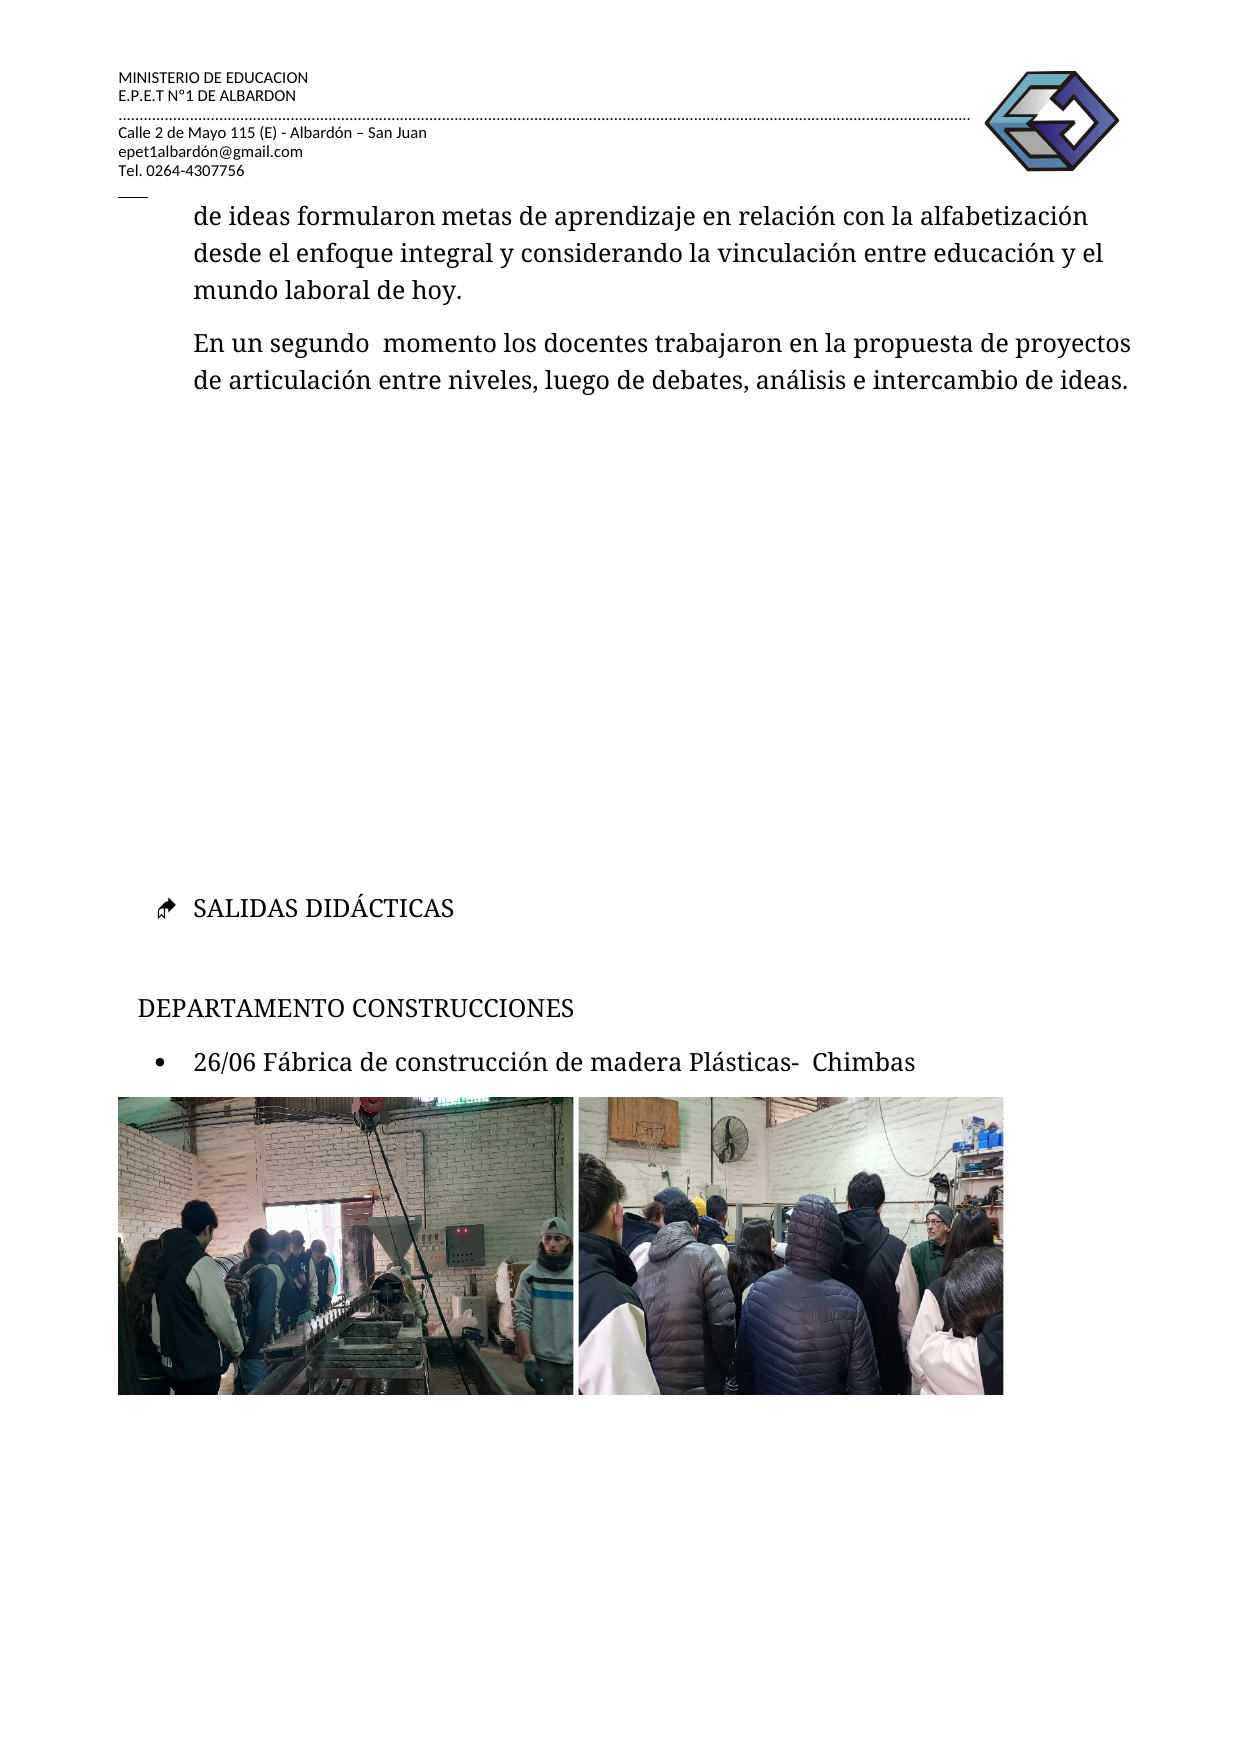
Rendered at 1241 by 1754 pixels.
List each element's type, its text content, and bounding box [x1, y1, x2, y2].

list SALIDAS DIDÁCTICAS [156, 890, 1140, 924]
picture [578, 1097, 1004, 1395]
text En un segundo momento los docentes trabajaron en la propuesta de proyectos de articulación entre niveles, luego de debates, análisis e intercambio de ideas. [193, 326, 1140, 397]
text DEPARTAMENTO CONSTRUCCIONES [118, 991, 1140, 1025]
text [193, 199, 1140, 306]
picture [118, 1097, 574, 1395]
list 26/06 Fábrica de construcción de madera Plásticas- Chimbas [156, 1044, 1140, 1078]
